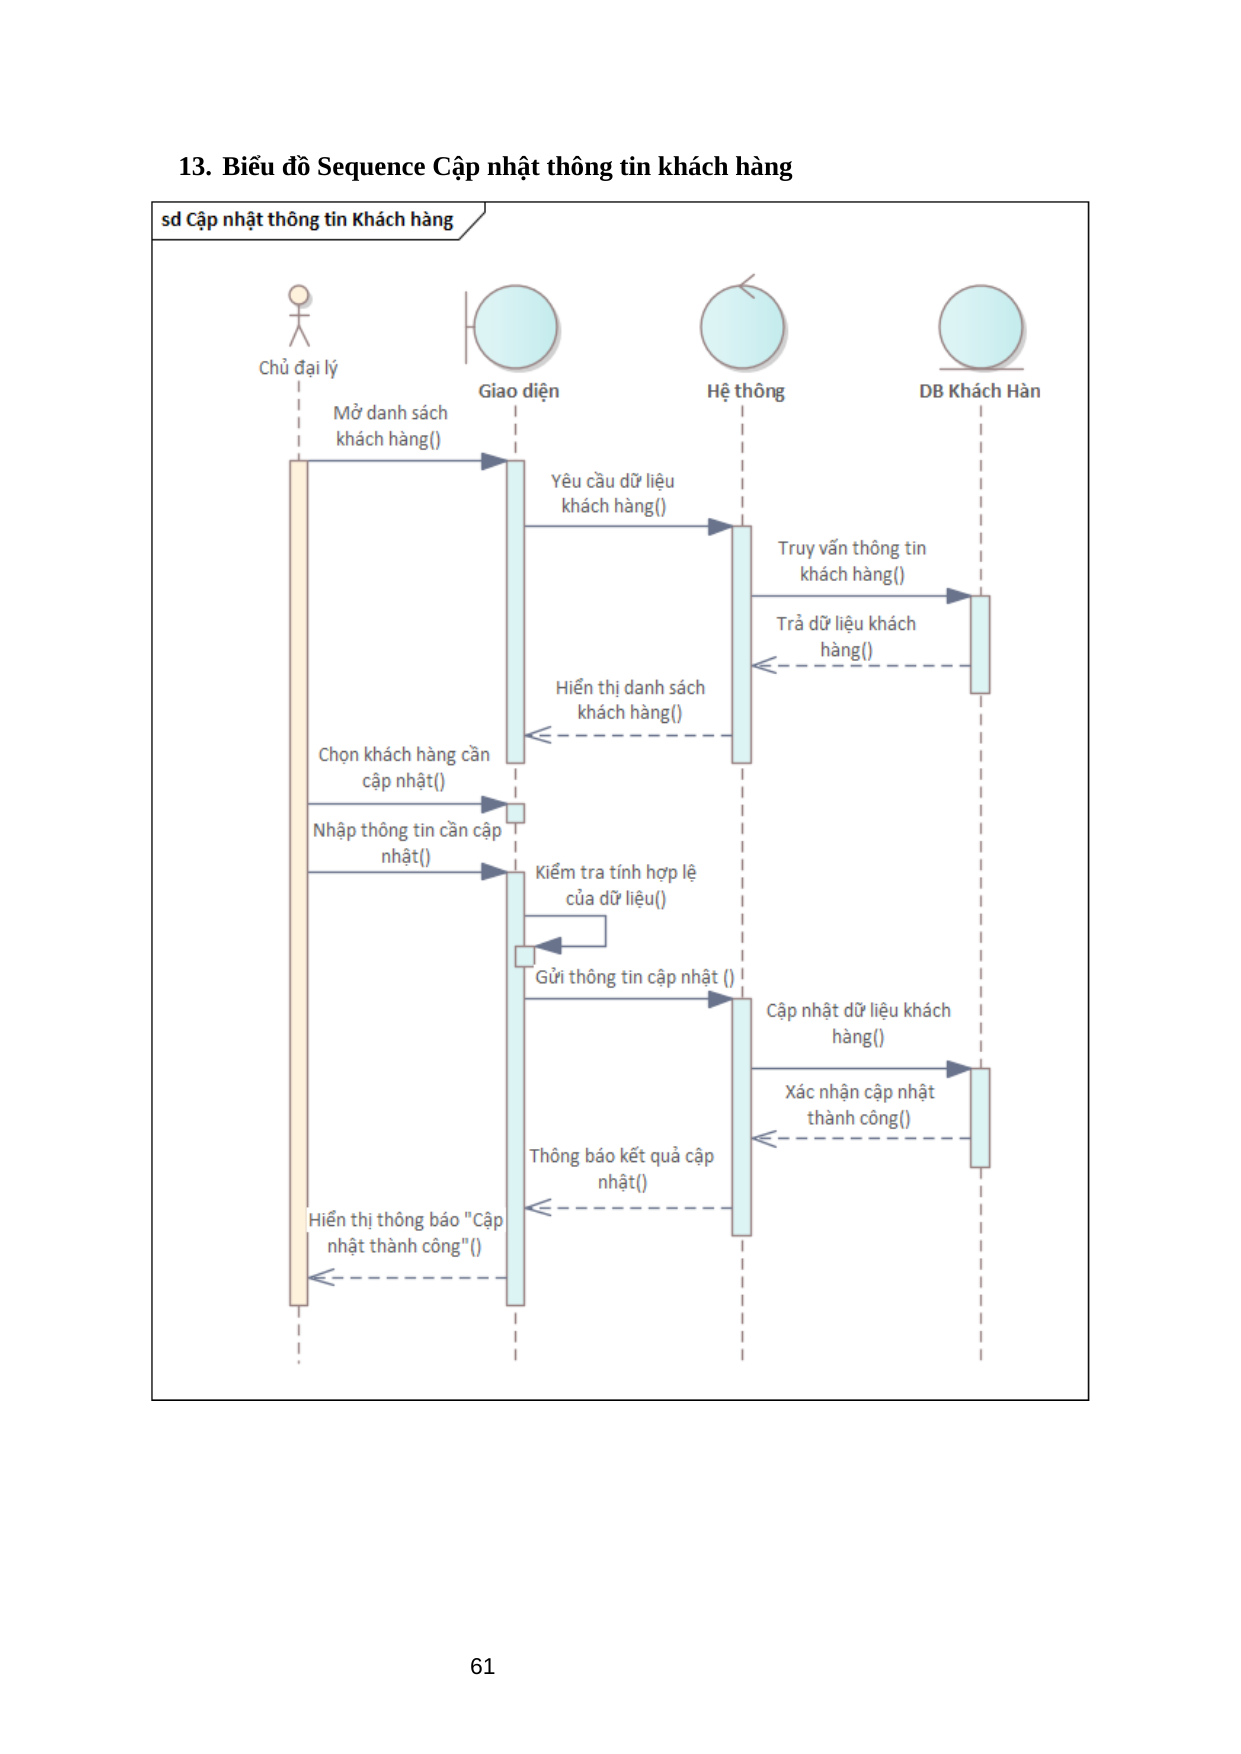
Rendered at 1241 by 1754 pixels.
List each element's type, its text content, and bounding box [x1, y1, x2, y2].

picture [150, 200, 1091, 1401]
list Biểu đồ Sequence Cập nhật thông tin khách hàng [178, 150, 1090, 181]
